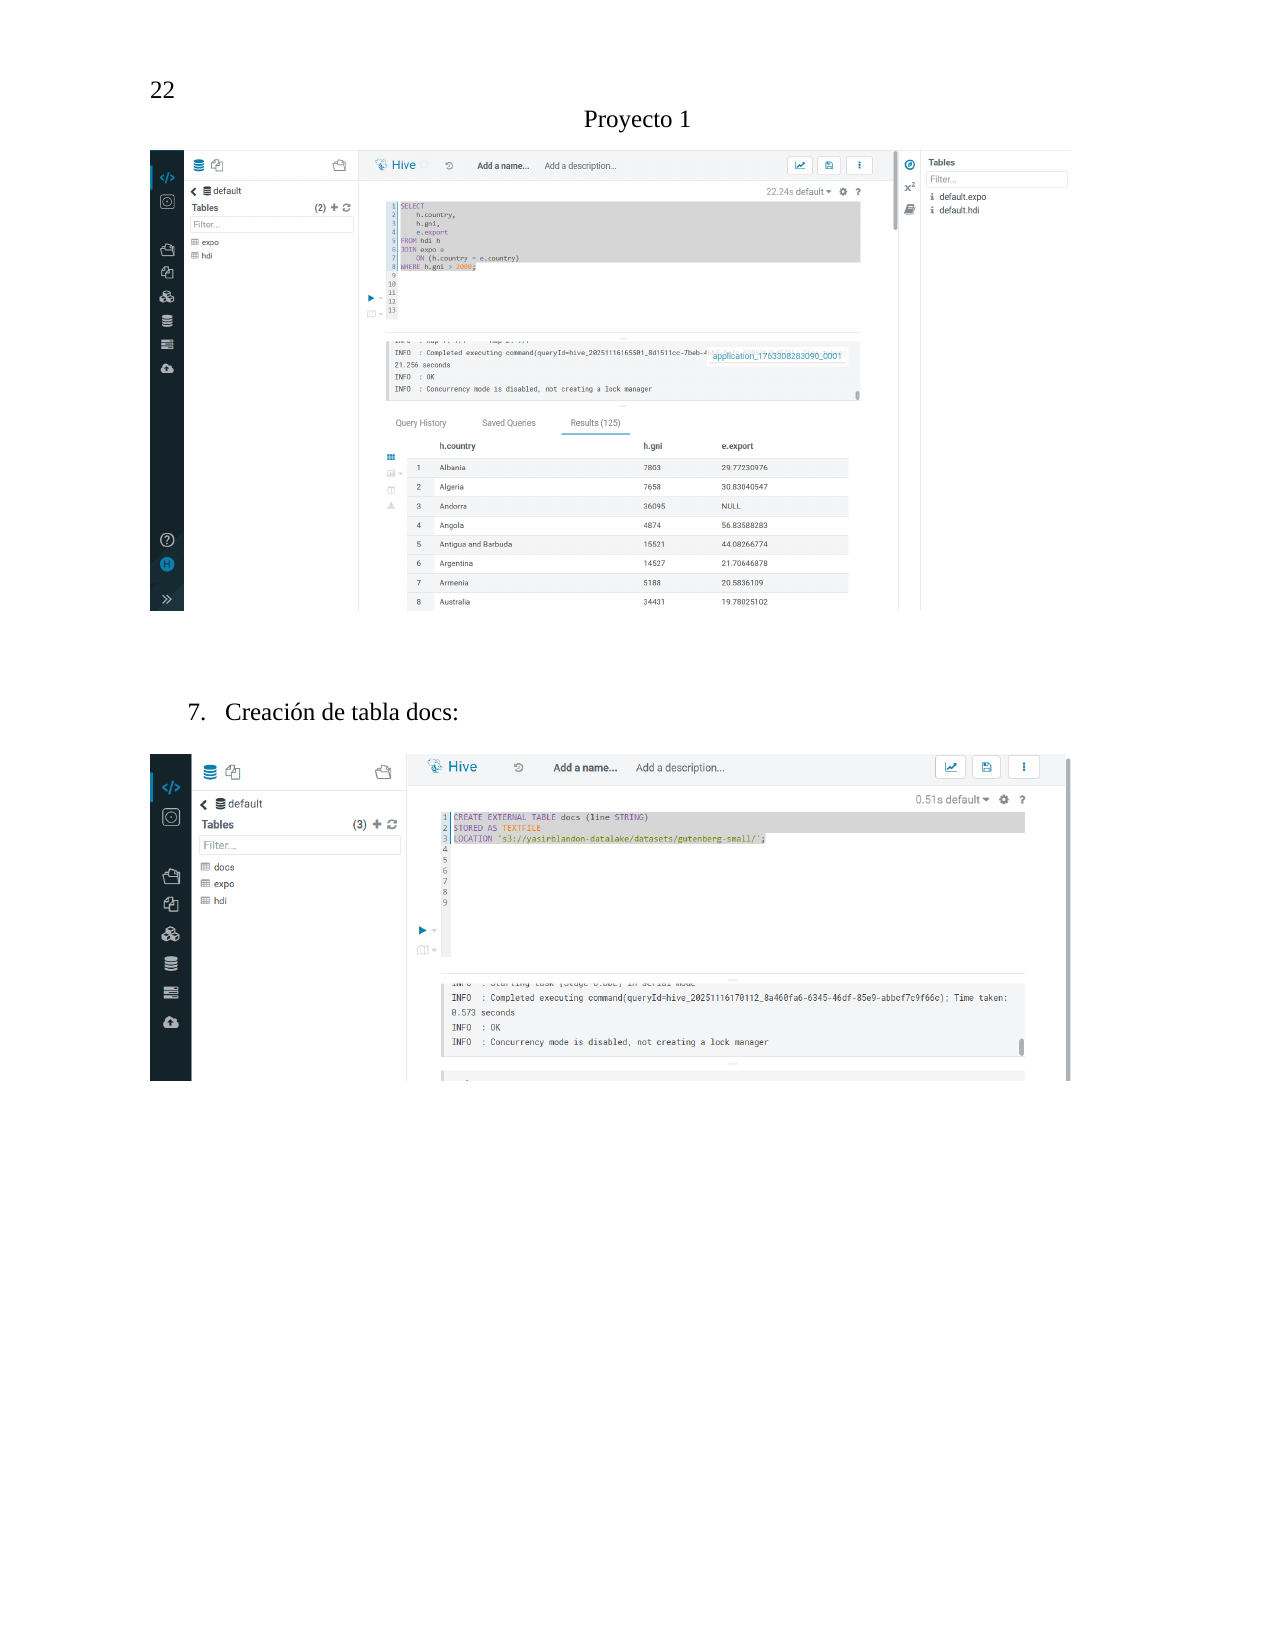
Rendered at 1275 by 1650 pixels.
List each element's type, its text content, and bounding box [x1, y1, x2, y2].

list Creación de tabla docs: [187, 697, 1125, 726]
picture [150, 150, 1071, 611]
picture [150, 754, 1071, 1081]
